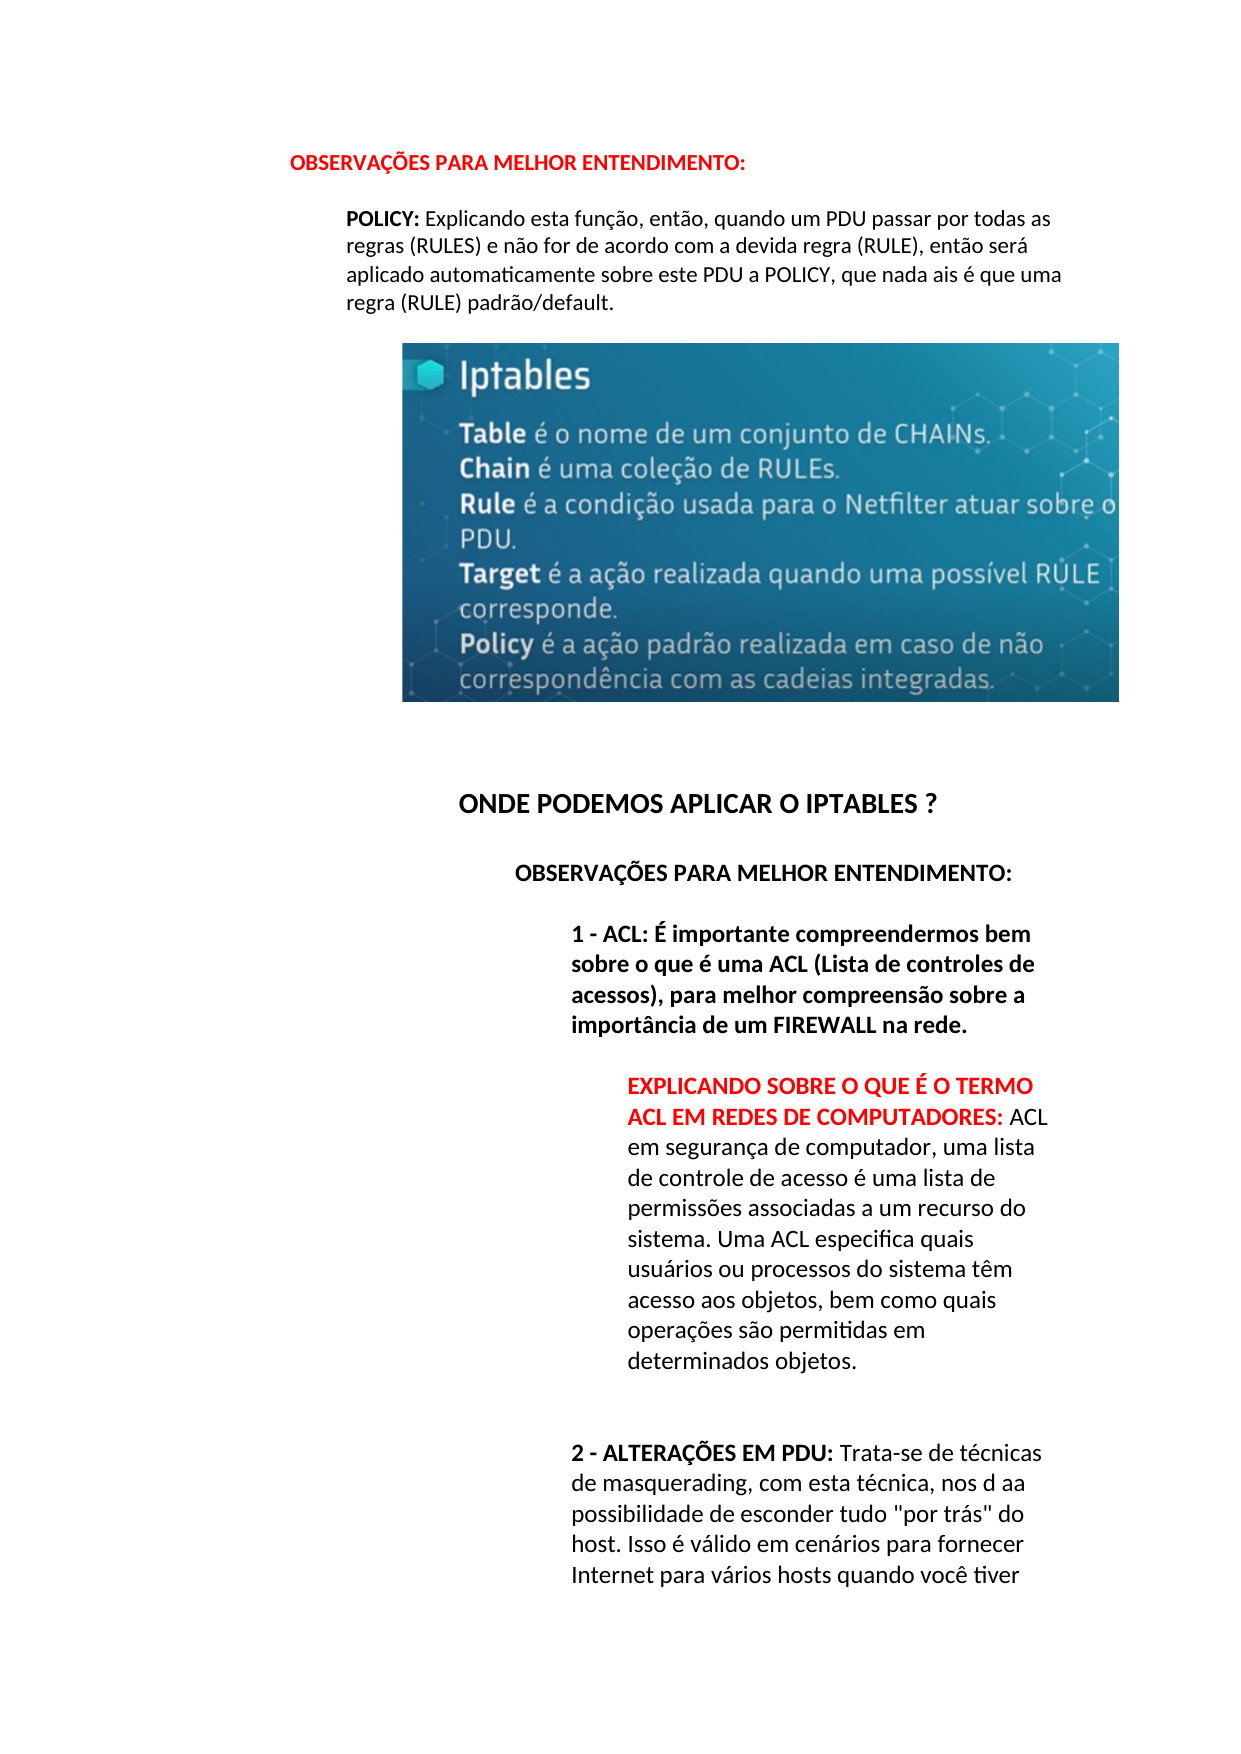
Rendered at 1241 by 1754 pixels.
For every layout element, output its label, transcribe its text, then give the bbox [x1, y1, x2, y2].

text POLICY: Explicando esta função, então, quando um PDU passar por todas as regras (RULES) e não for de acordo com a devida regra (RULE), então será aplicado automaticamente sobre este PDU a POLICY, que nada ais é que uma regra (RULE) padrão/default. [346, 204, 1063, 316]
text ONDE PODEMOS APLICAR O IPTABLES ? [458, 786, 1063, 821]
text OBSERVAÇÕES PARA MELHOR ENTENDIMENTO: [290, 148, 1063, 176]
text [571, 1437, 1063, 1589]
text 1 - ACL: É importante compreendermos bem sobre o que é uma ACL (Lista de controles de acessos), para melhor compreensão sobre a importância de um FIREWALL na rede. [571, 918, 1063, 1040]
picture [402, 343, 1119, 702]
text EXPLICANDO SOBRE O QUE É O TERMO ACL EM REDES DE COMPUTADORES: ACL em segurança de computador, uma lista de controle de acesso é uma lista de permissões associadas a um recurso do sistema. Uma ACL especifica quais usuários ou processos do sistema têm acesso aos objetos, bem como quais operações são permitidas em determinados objetos. [627, 1071, 1063, 1376]
text OBSERVAÇÕES PARA MELHOR ENTENDIMENTO: [515, 857, 1063, 887]
